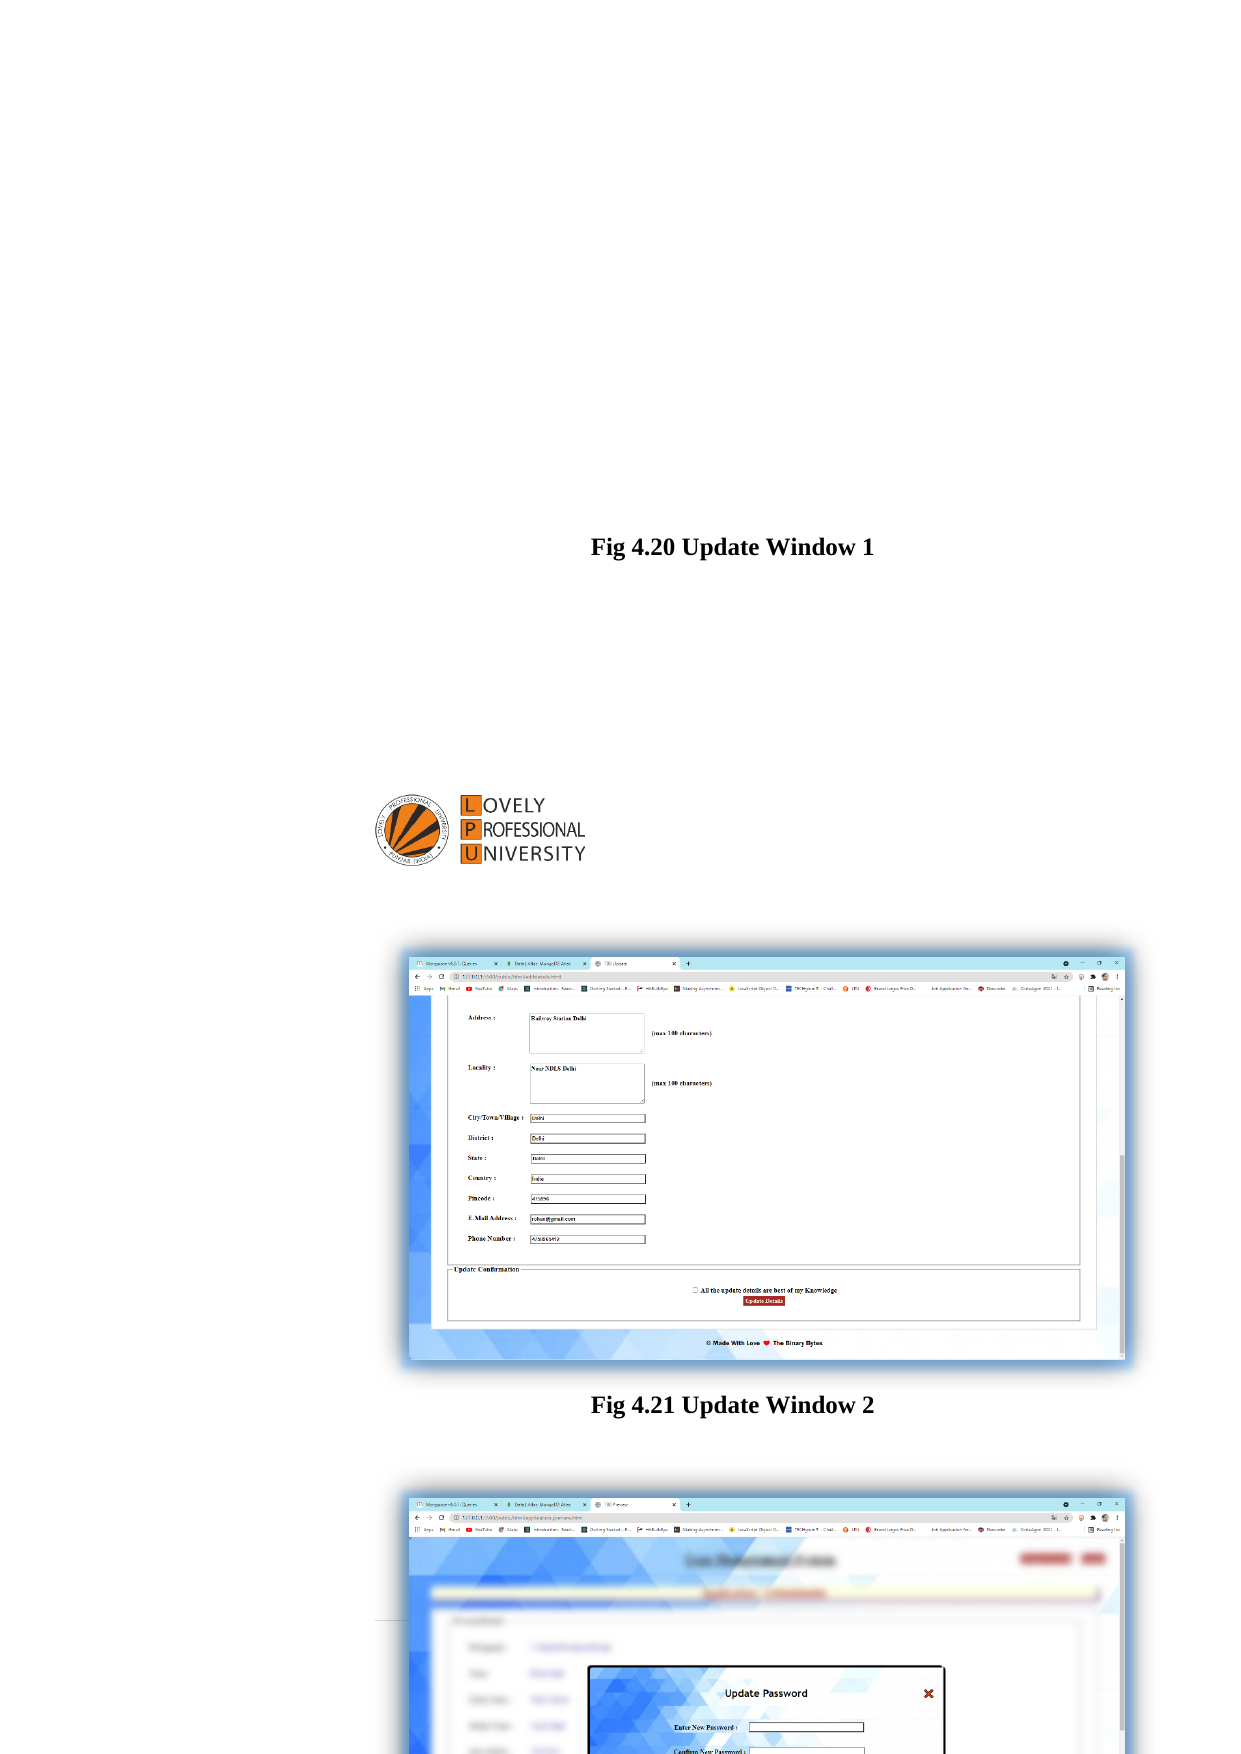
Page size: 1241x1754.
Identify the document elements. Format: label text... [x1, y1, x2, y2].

picture [375, 794, 585, 866]
text Fig 4.20 Update Window 1 [375, 532, 1090, 560]
picture [409, 957, 1125, 1360]
picture [409, 1498, 1125, 1754]
text Fig 4.21 Update Window 2 [375, 1390, 1090, 1419]
